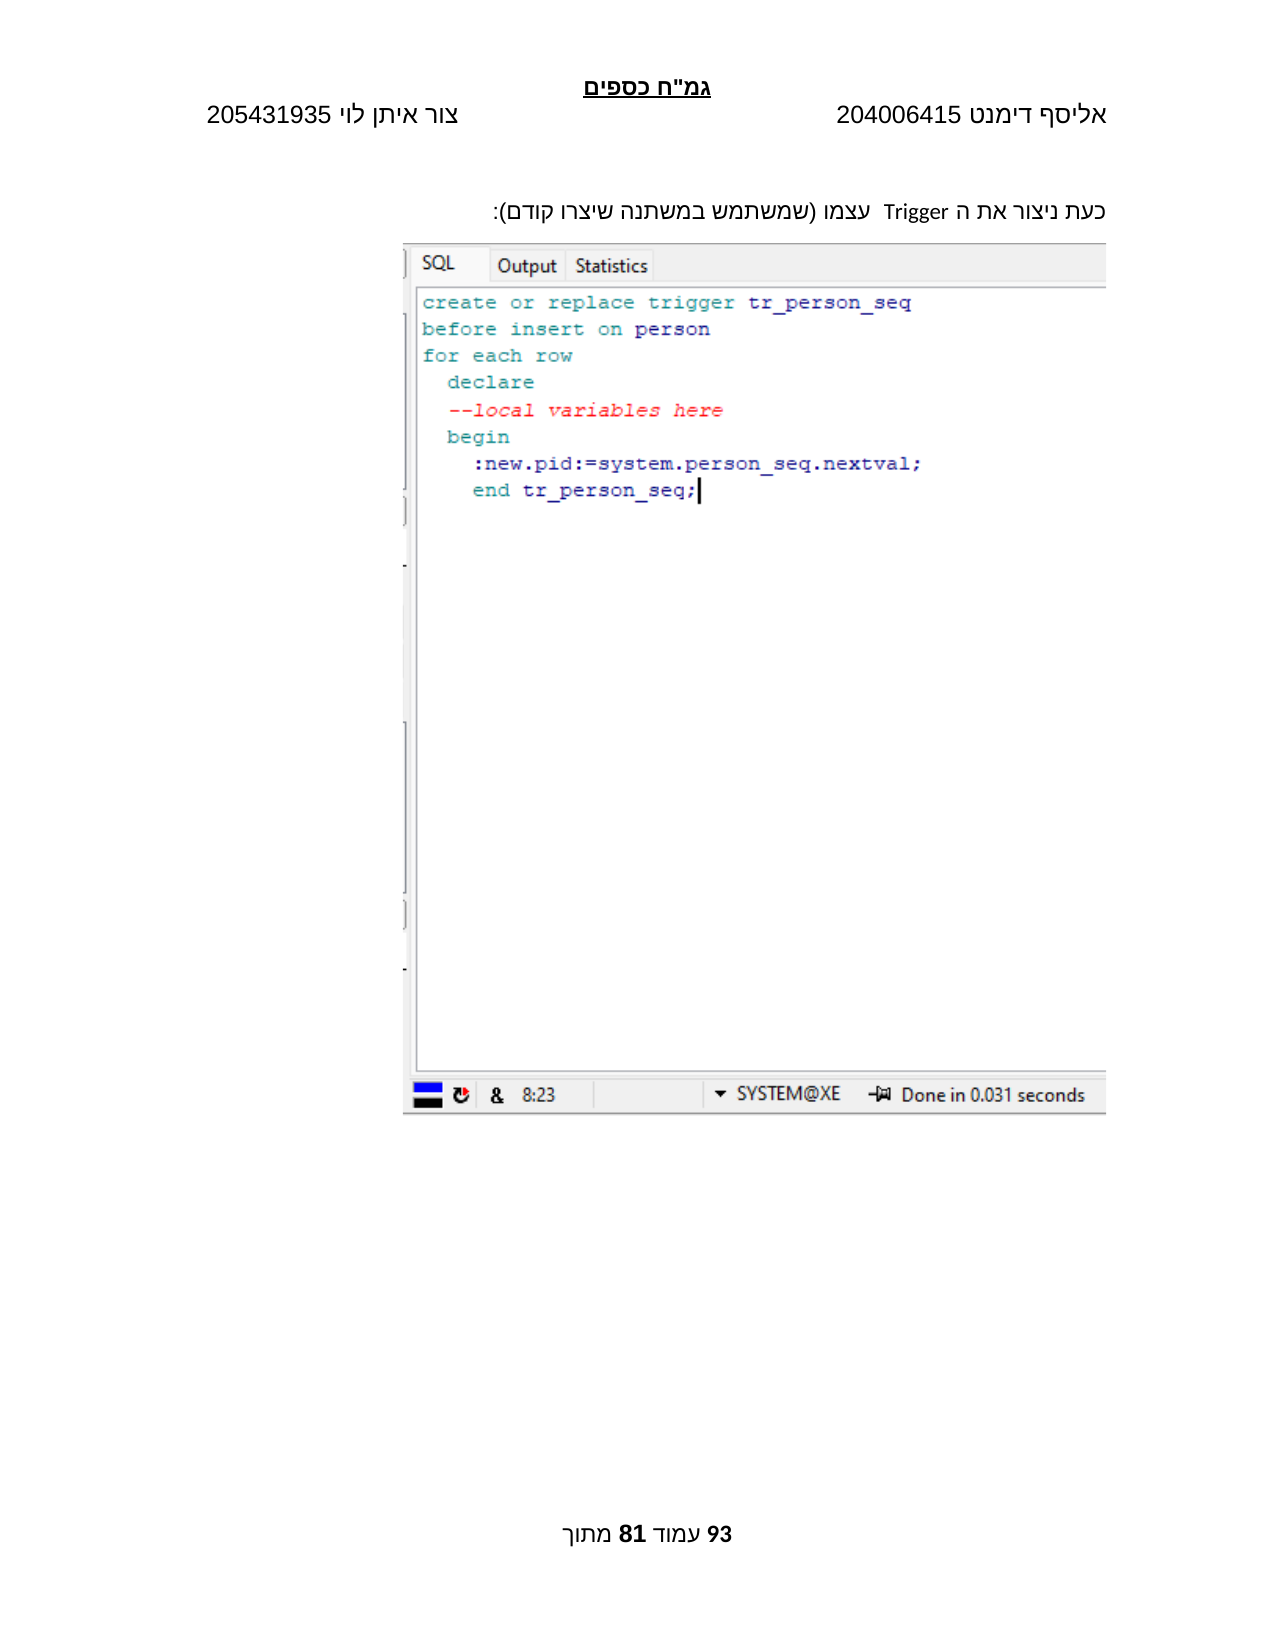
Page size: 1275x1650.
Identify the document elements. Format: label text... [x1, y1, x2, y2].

picture [402, 243, 1107, 1116]
text כעת ניצור את ה Trigger עצמו (שמשתמש במשתנה שיצרו קודם): [187, 197, 1106, 225]
